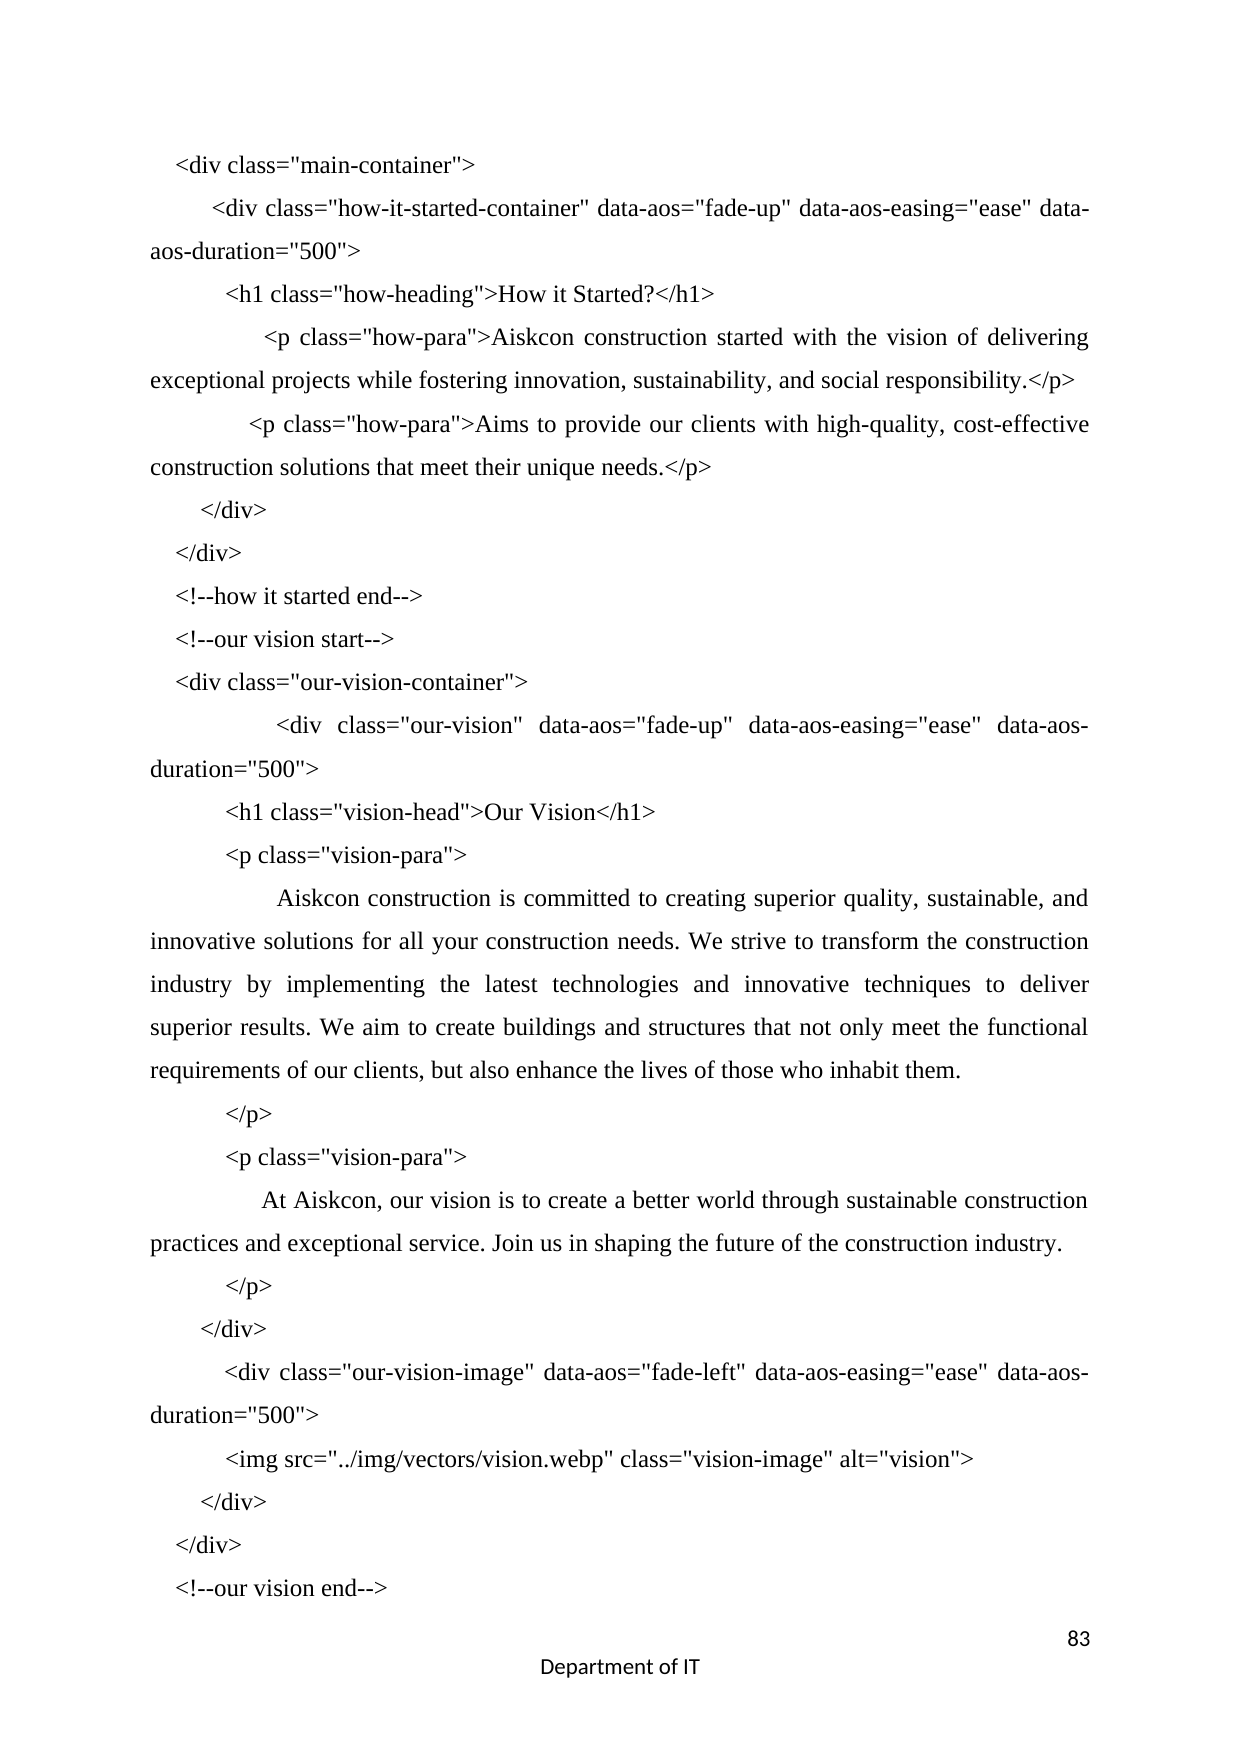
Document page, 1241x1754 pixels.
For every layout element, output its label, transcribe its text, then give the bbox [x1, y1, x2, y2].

list Aiskcon construction is committed to creating superior quality, sustainable, and innovative solutions for all your construction needs. We strive to transform the construction industry by implementing the latest technologies and innovative techniques to deliver superior results. We aim to create buildings and structures that not only meet the functional requirements of our clients, but also enhance the lives of those who inhabit them. [150, 883, 1090, 1084]
list <div class="our-vision-container"> [150, 667, 1090, 696]
list <!--our vision start--> [150, 624, 1090, 653]
list <p class="how-para">Aims to provide our clients with high-quality, cost-effective construction solutions that meet their unique needs.</p> [150, 409, 1090, 481]
list <div class="our-vision" data-aos="fade-up" data-aos-easing="ease" data-aos-duration="500"> [150, 711, 1090, 782]
list <h1 class="vision-head">Our Vision</h1> [150, 797, 1090, 826]
list <h1 class="how-heading">How it Started?</h1> [150, 279, 1090, 308]
list <p class="how-para">Aiskcon construction started with the vision of delivering exceptional projects while fostering innovation, sustainability, and social responsibility.</p> [150, 322, 1090, 394]
list </div> [150, 1487, 1090, 1516]
list </div> [150, 495, 1090, 524]
list <!--how it started end--> [150, 581, 1090, 610]
list <p class="vision-para"> [150, 840, 1090, 869]
list </div> [150, 1314, 1090, 1343]
list </p> [150, 1271, 1090, 1300]
list </div> [150, 1530, 1090, 1559]
list </p> [150, 1099, 1090, 1127]
list <div class="main-container"> [150, 150, 1090, 179]
list <img src="../img/vectors/vision.webp" class="vision-image" alt="vision"> [150, 1444, 1090, 1472]
list <p class="vision-para"> [150, 1142, 1090, 1171]
list <div class="how-it-started-container" data-aos="fade-up" data-aos-easing="ease" data-aos-duration="500"> [150, 193, 1090, 265]
list </div> [150, 538, 1090, 567]
list <!--our vision end--> [150, 1573, 1090, 1602]
list At Aiskcon, our vision is to create a better world through sustainable construction practices and exceptional service. Join us in shaping the future of the construction industry. [150, 1185, 1090, 1257]
list <div class="our-vision-image" data-aos="fade-left" data-aos-easing="ease" data-aos-duration="500"> [150, 1357, 1090, 1429]
